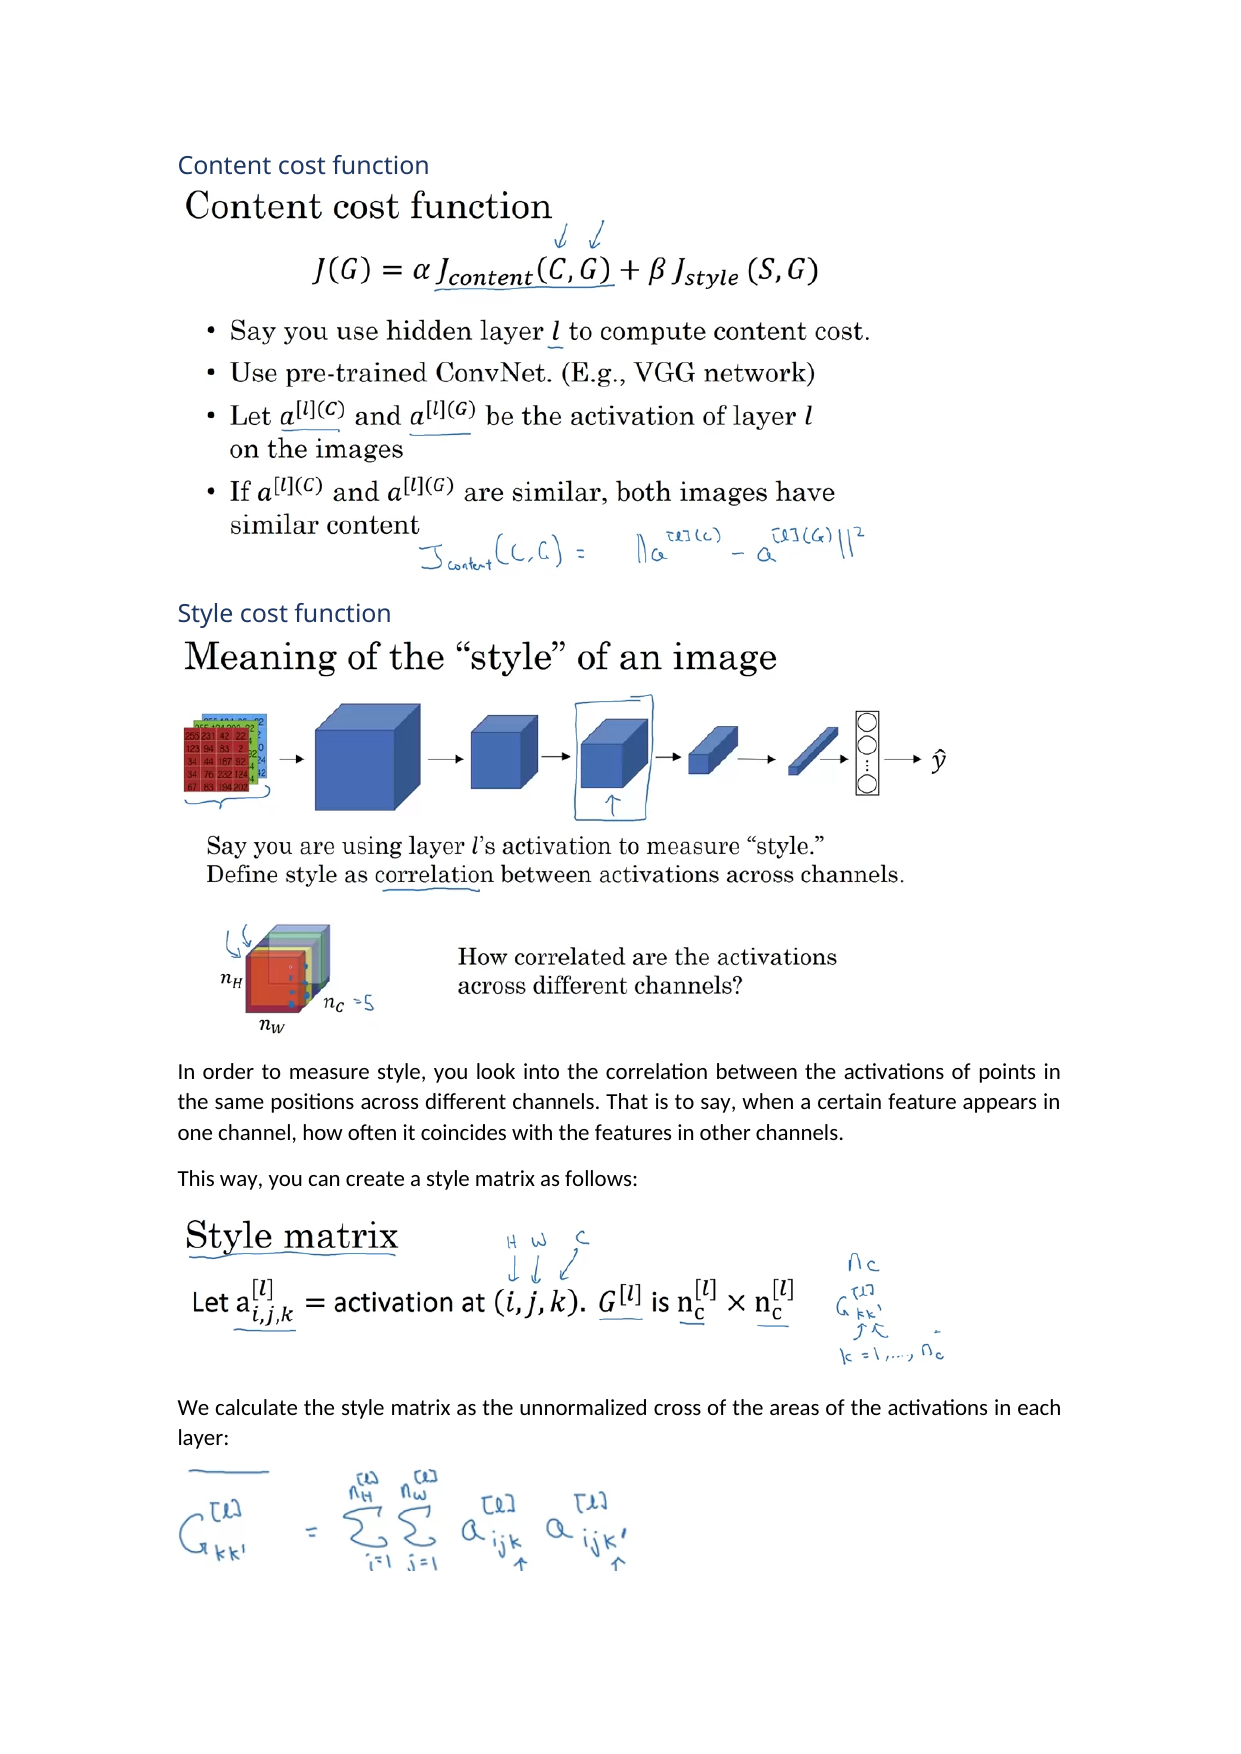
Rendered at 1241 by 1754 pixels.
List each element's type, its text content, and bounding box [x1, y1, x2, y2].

subtitle Style cost function [177, 596, 1063, 630]
picture [177, 1469, 640, 1571]
text In order to measure style, you look into the correlation between the activations of points in the same positions across different channels. That is to say, when a certain feature appears in one channel, how often it coincides with the features in other channels. [177, 1057, 1063, 1146]
picture [177, 632, 951, 1039]
picture [177, 184, 873, 577]
subtitle Content cost function [177, 148, 1063, 182]
text This way, you can create a style matrix as follows: [177, 1164, 1063, 1193]
text We calculate the style matrix as the unnormalized cross of the areas of the activations in each layer: [177, 1393, 1063, 1451]
picture [177, 1211, 952, 1374]
